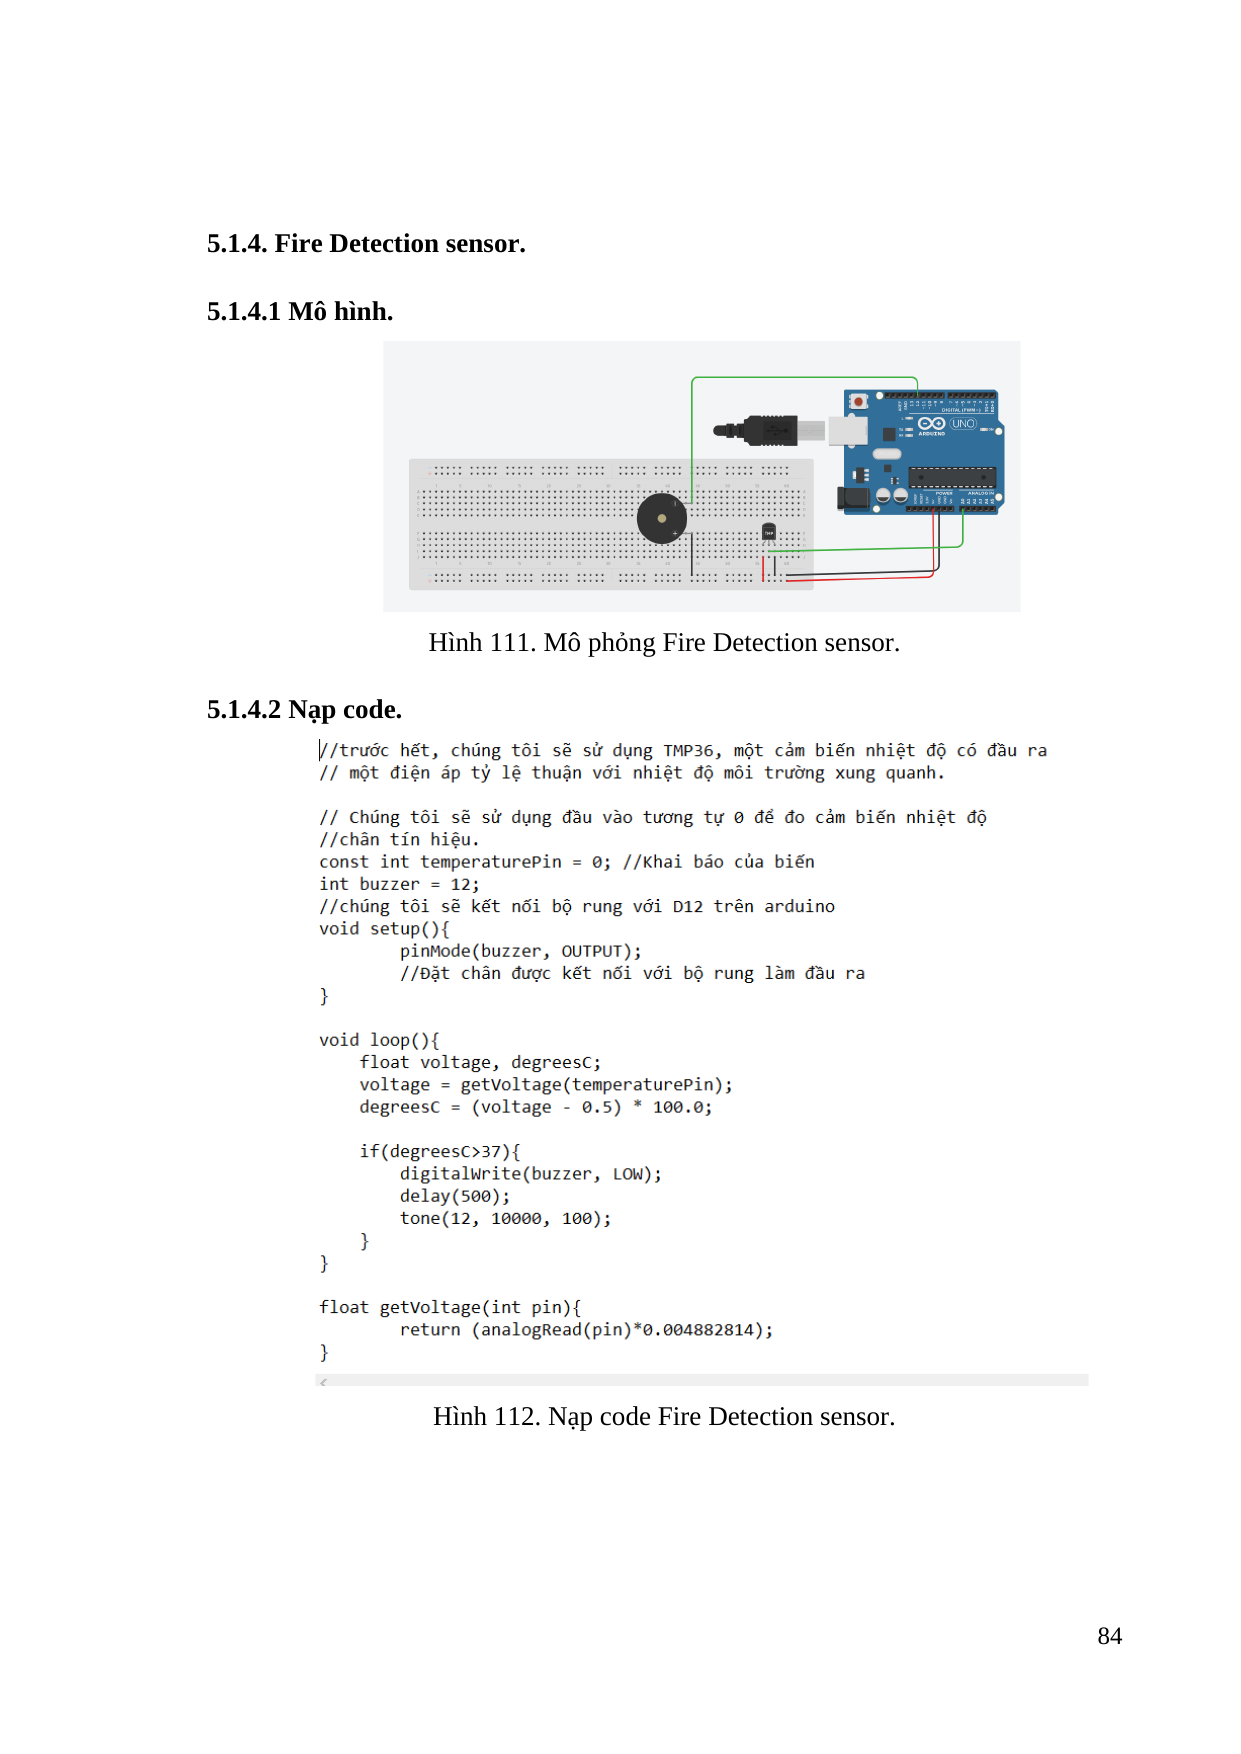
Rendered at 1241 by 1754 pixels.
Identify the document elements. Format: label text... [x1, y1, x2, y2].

picture [315, 739, 1089, 1386]
subtitle 5.1.4. Fire Detection sensor. [207, 228, 1122, 259]
subtitle 5.1.4.1 Mô hình. [207, 295, 1122, 326]
subtitle 5.1.4.2 Nạp code. [207, 693, 1122, 724]
picture [383, 341, 1021, 612]
